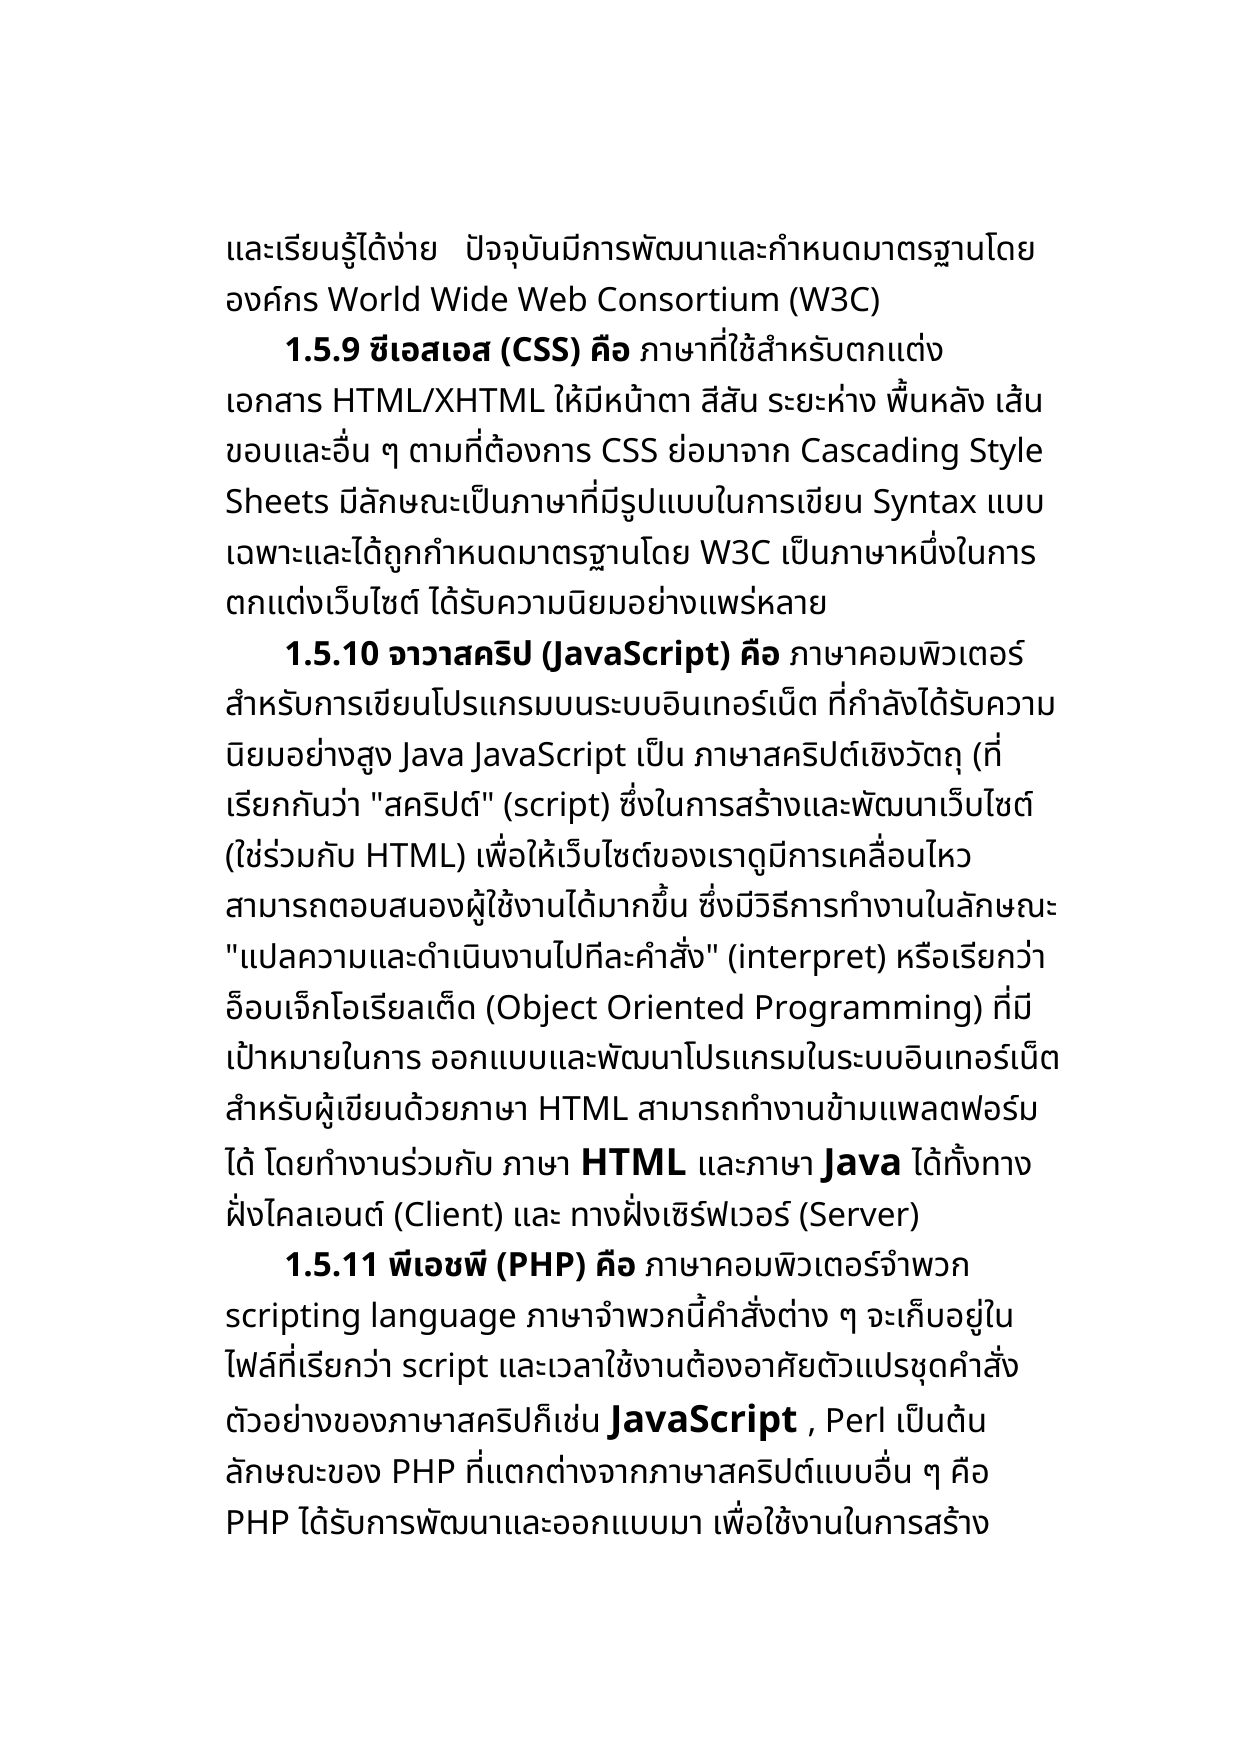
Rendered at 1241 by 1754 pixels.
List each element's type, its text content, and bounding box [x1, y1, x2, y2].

text 1.5.9 ซีเอสเอส (CSS) คือ ภาษาที่ใช้สำหรับตกแต่งเอกสาร HTML/XHTML ให้มีหน้าตา สีสัน ระยะห่าง พื้นหลัง เส้นขอบและอื่น ๆ ตามที่ต้องการ CSS ย่อมาจาก Cascading Style Sheets มีลักษณะเป็นภาษาที่มีรูปแบบในการเขียน Syntax แบบเฉพาะและได้ถูกกำหนดมาตรฐานโดย W3C เป็นภาษาหนึ่งในการตกแต่งเว็บไซต์ ได้รับความนิยมอย่างแพร่หลาย [225, 326, 1063, 629]
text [225, 1241, 1063, 1549]
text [225, 225, 1063, 326]
text 1.5.10 จาวาสคริป (JavaScript) คือ ภาษาคอมพิวเตอร์สำหรับการเขียนโปรแกรมบนระบบอินเทอร์เน็ต ที่กำลังได้รับความนิยมอย่างสูง Java JavaScript เป็น ภาษาสคริปต์เชิงวัตถุ (ที่เรียกกันว่า "สคริปต์" (script) ซึ่งในการสร้างและพัฒนาเว็บไซต์ (ใช่ร่วมกับ HTML) เพื่อให้เว็บไซต์ของเราดูมีการเคลื่อนไหว สามารถตอบสนองผู้ใช้งานได้มากขึ้น ซึ่งมีวิธีการทำงานในลักษณะ "แปลความและดำเนินงานไปทีละคำสั่ง" (interpret) หรือเรียกว่า อ็อบเจ็กโอเรียลเต็ด (Object Oriented Programming) ที่มีเป้าหมายในการ ออกแบบและพัฒนาโปรแกรมในระบบอินเทอร์เน็ต สำหรับผู้เขียนด้วยภาษา HTML สามารถทำงานข้ามแพลตฟอร์มได้ โดยทำงานร่วมกับ ภาษา HTML และภาษา Java ได้ทั้งทางฝั่งไคลเอนต์ (Client) และ ทางฝั่งเซิร์ฟเวอร์ (Server) [225, 629, 1063, 1241]
